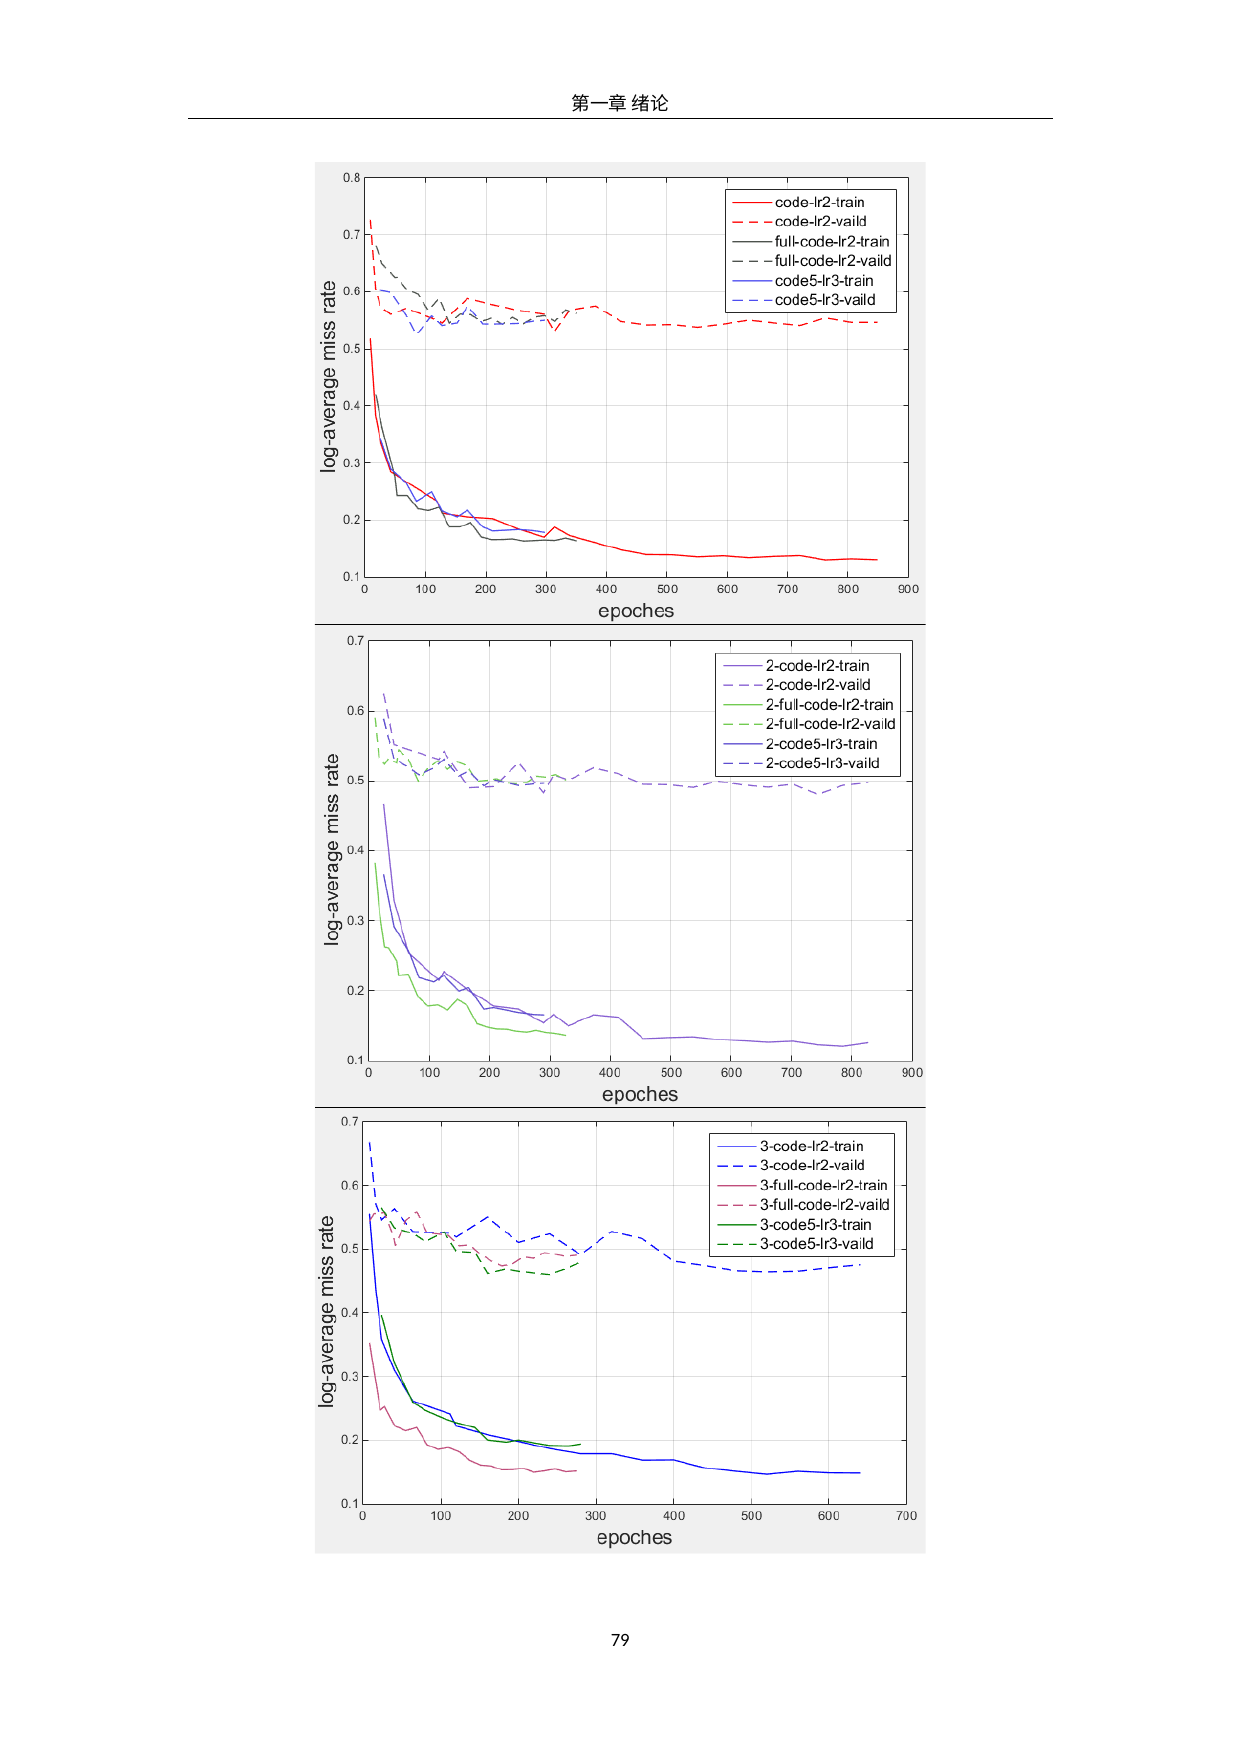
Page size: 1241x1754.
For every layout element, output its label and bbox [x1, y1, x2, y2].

picture [314, 162, 926, 1554]
